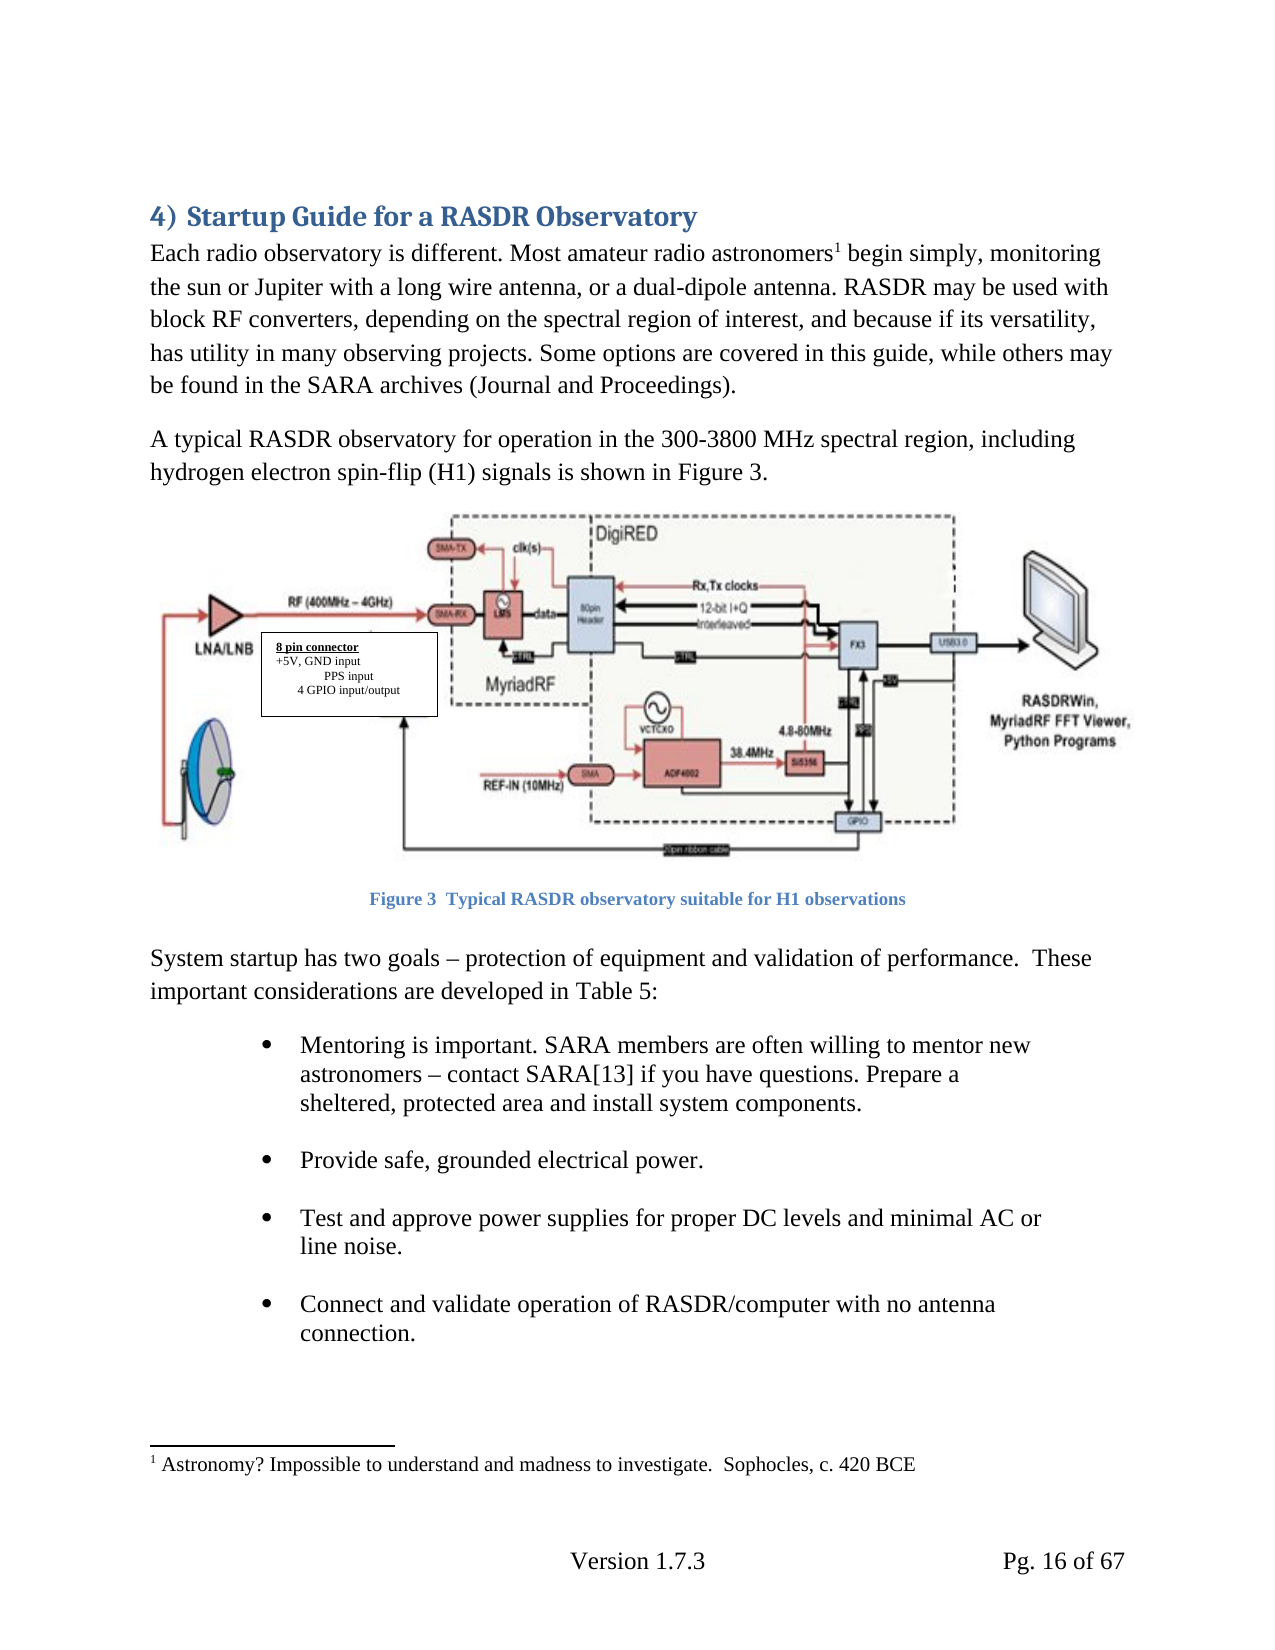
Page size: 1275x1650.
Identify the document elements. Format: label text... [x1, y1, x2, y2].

text Each radio observatory is different. Most amateur radio astronomers begin simply, monitoring the sun or Jupiter with a long wire antenna, or a dual-dipole antenna. RASDR may be used with block RF converters, depending on the spectral region of interest, and because if its versatility, has utility in many observing projects. Some options are covered in this guide, while others may be found in the SARA archives (Journal and Proceedings). [150, 238, 1125, 399]
subtitle Startup Guide for a RASDR Observatory [150, 200, 1125, 233]
table_cell Connect and validate operation of RASDR/computer with no antenna connection. [139, 1289, 1061, 1375]
table_cell Test and approve power supplies for proper DC levels and minimal AC or line noise. [139, 1203, 1061, 1289]
table_header Mentoring is important. SARA members are often willing to mentor new astronomers – contact SARA if you have questions. Prepare a sheltered, protected area and install system components. [139, 1030, 1061, 1145]
table_cell Provide safe, grounded electrical power. [139, 1145, 1061, 1203]
text A typical RASDR observatory for operation in the 300-3800 MHz spectral region, including hydrogen electron spin-flip (H1) signals is shown in Figure 3. [150, 424, 1125, 486]
text Figure 3 Typical RASDR observatory suitable for H1 observations [150, 888, 1125, 910]
text System startup has two goals – protection of equipment and validation of performance. These important considerations are developed in Table 5: [150, 943, 1125, 1005]
picture [159, 511, 1135, 861]
